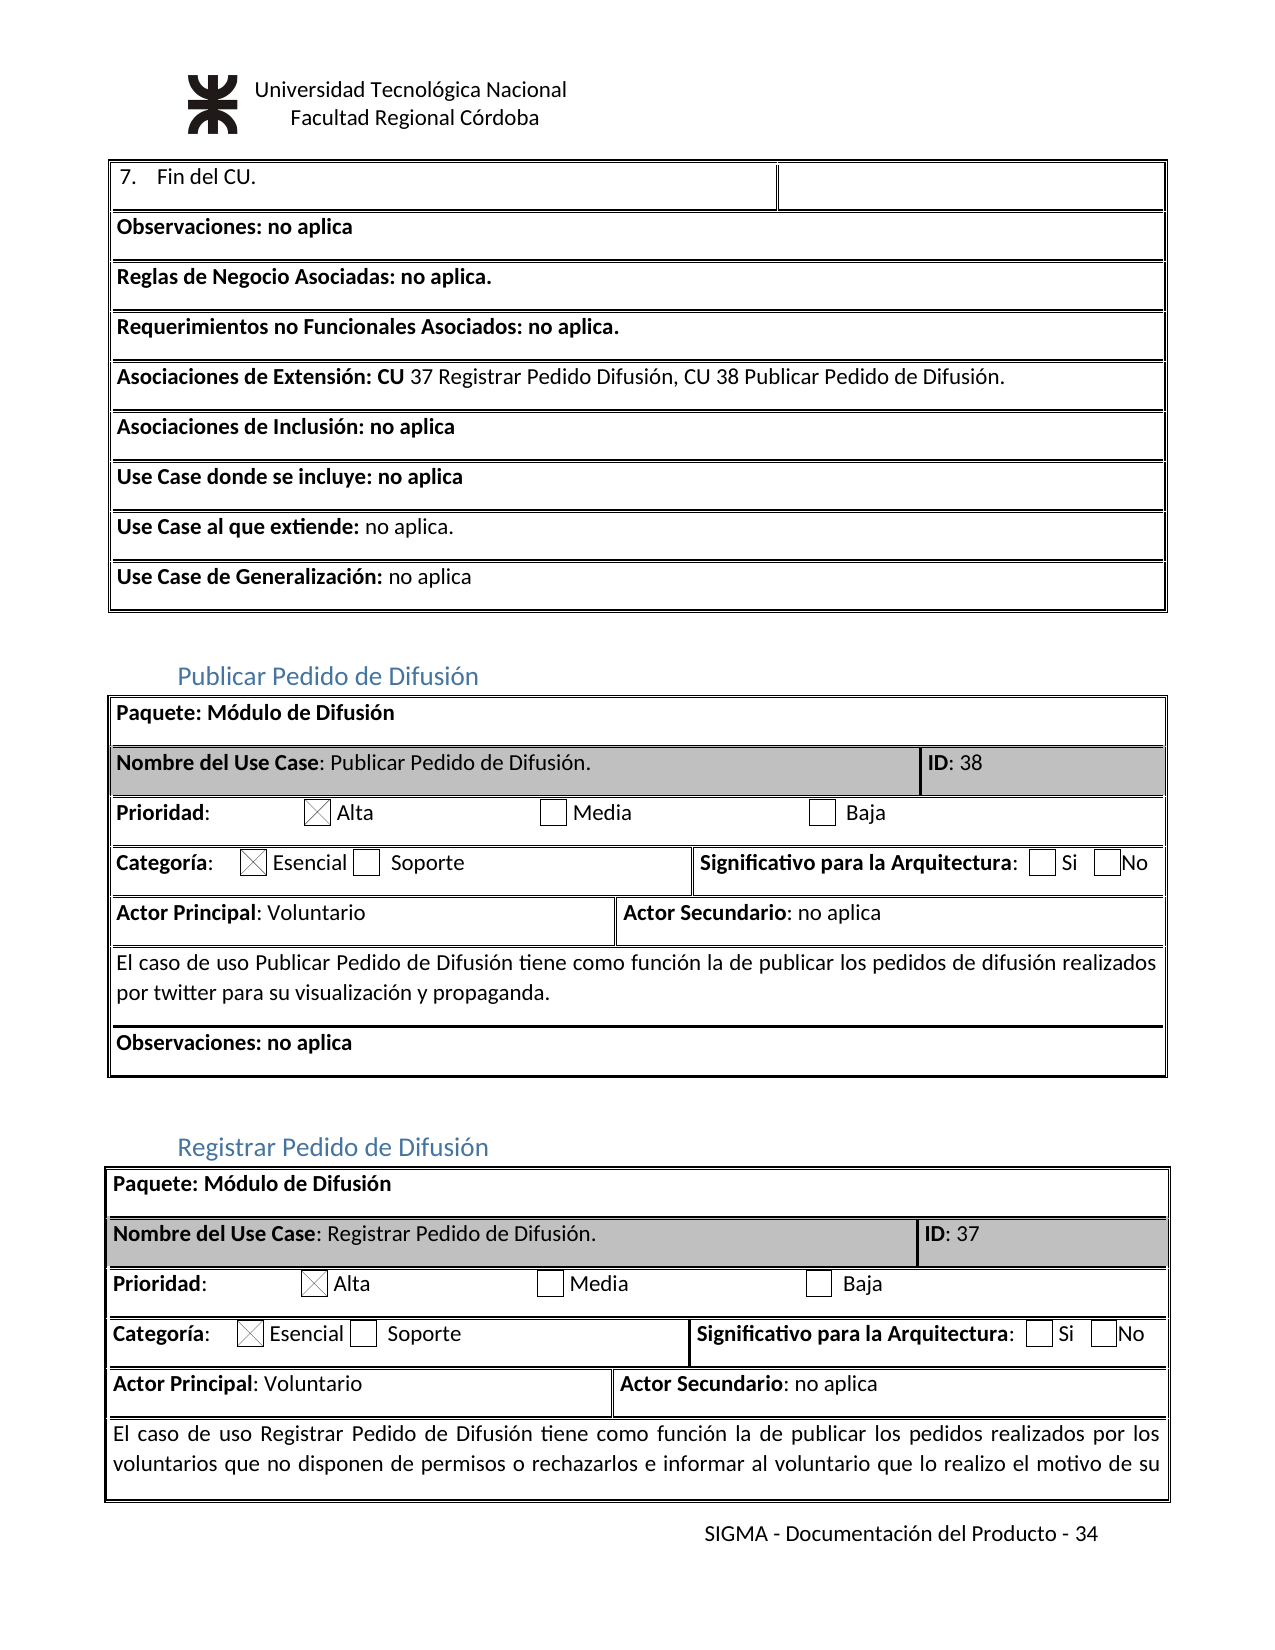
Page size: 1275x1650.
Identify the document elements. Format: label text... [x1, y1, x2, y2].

subtitle Registrar Pedido de Difusión [177, 1131, 1098, 1163]
table_cell Asociaciones de Extensión: CU 37 Registrar Pedido Difusión, CU 38 Publicar Pedido de Difusión. [111, 359, 1165, 409]
table_cell Significativo para la Arquitectura: Si No [693, 845, 1166, 895]
table_cell Categoría: Esencial Soporte [107, 1316, 688, 1366]
table_cell Nombre del Use Case: Publicar Pedido de Difusión. [109, 745, 920, 795]
subtitle Publicar Pedido de Difusión [177, 659, 1098, 692]
table_cell [778, 163, 1164, 209]
table_cell Prioridad: Alta Media Baja [109, 795, 1166, 845]
table_cell Actor Principal: Voluntario [109, 895, 616, 945]
table_cell Requerimientos no Funcionales Asociados: no aplica. [111, 309, 1165, 359]
table_header Paquete: Módulo de Difusión [111, 698, 1165, 745]
table_cell Categoría: Esencial Soporte [109, 845, 693, 895]
table_cell Asociaciones de Inclusión: no aplica [111, 409, 1165, 459]
table_cell Actor Secundario: no aplica [614, 1366, 1168, 1416]
table_cell Actor Secundario: no aplica [616, 895, 1166, 945]
table_cell Observaciones: no aplica [111, 209, 1165, 259]
table_cell Significativo para la Arquitectura: Si No [691, 1316, 1168, 1366]
table_cell Actor Principal: Voluntario [107, 1366, 611, 1416]
table_cell Nombre del Use Case: Registrar Pedido de Difusión. [107, 1216, 916, 1266]
table_cell El caso de uso Publicar Pedido de Difusión tiene como función la de publicar los pedidos de difusión realizados por twitter para su visualización y propaganda. [109, 945, 1166, 1025]
table_cell ID: 38 [920, 745, 1166, 795]
table_cell Use Case de Generalización: no aplica [111, 559, 1165, 609]
table_cell Reglas de Negocio Asociadas: no aplica. [111, 259, 1165, 309]
table_cell Fin del CU. [111, 163, 777, 209]
table_cell Use Case donde se incluye: no aplica [111, 459, 1165, 509]
table_cell ID: 37 [919, 1216, 1168, 1266]
table_header Paquete: Módulo de Difusión [107, 1170, 1168, 1216]
table_cell Observaciones: no aplica [111, 1025, 1165, 1075]
table_cell Prioridad: Alta Media Baja [107, 1266, 1168, 1316]
table_cell Use Case al que extiende: no aplica. [111, 509, 1165, 559]
picture [188, 75, 238, 134]
